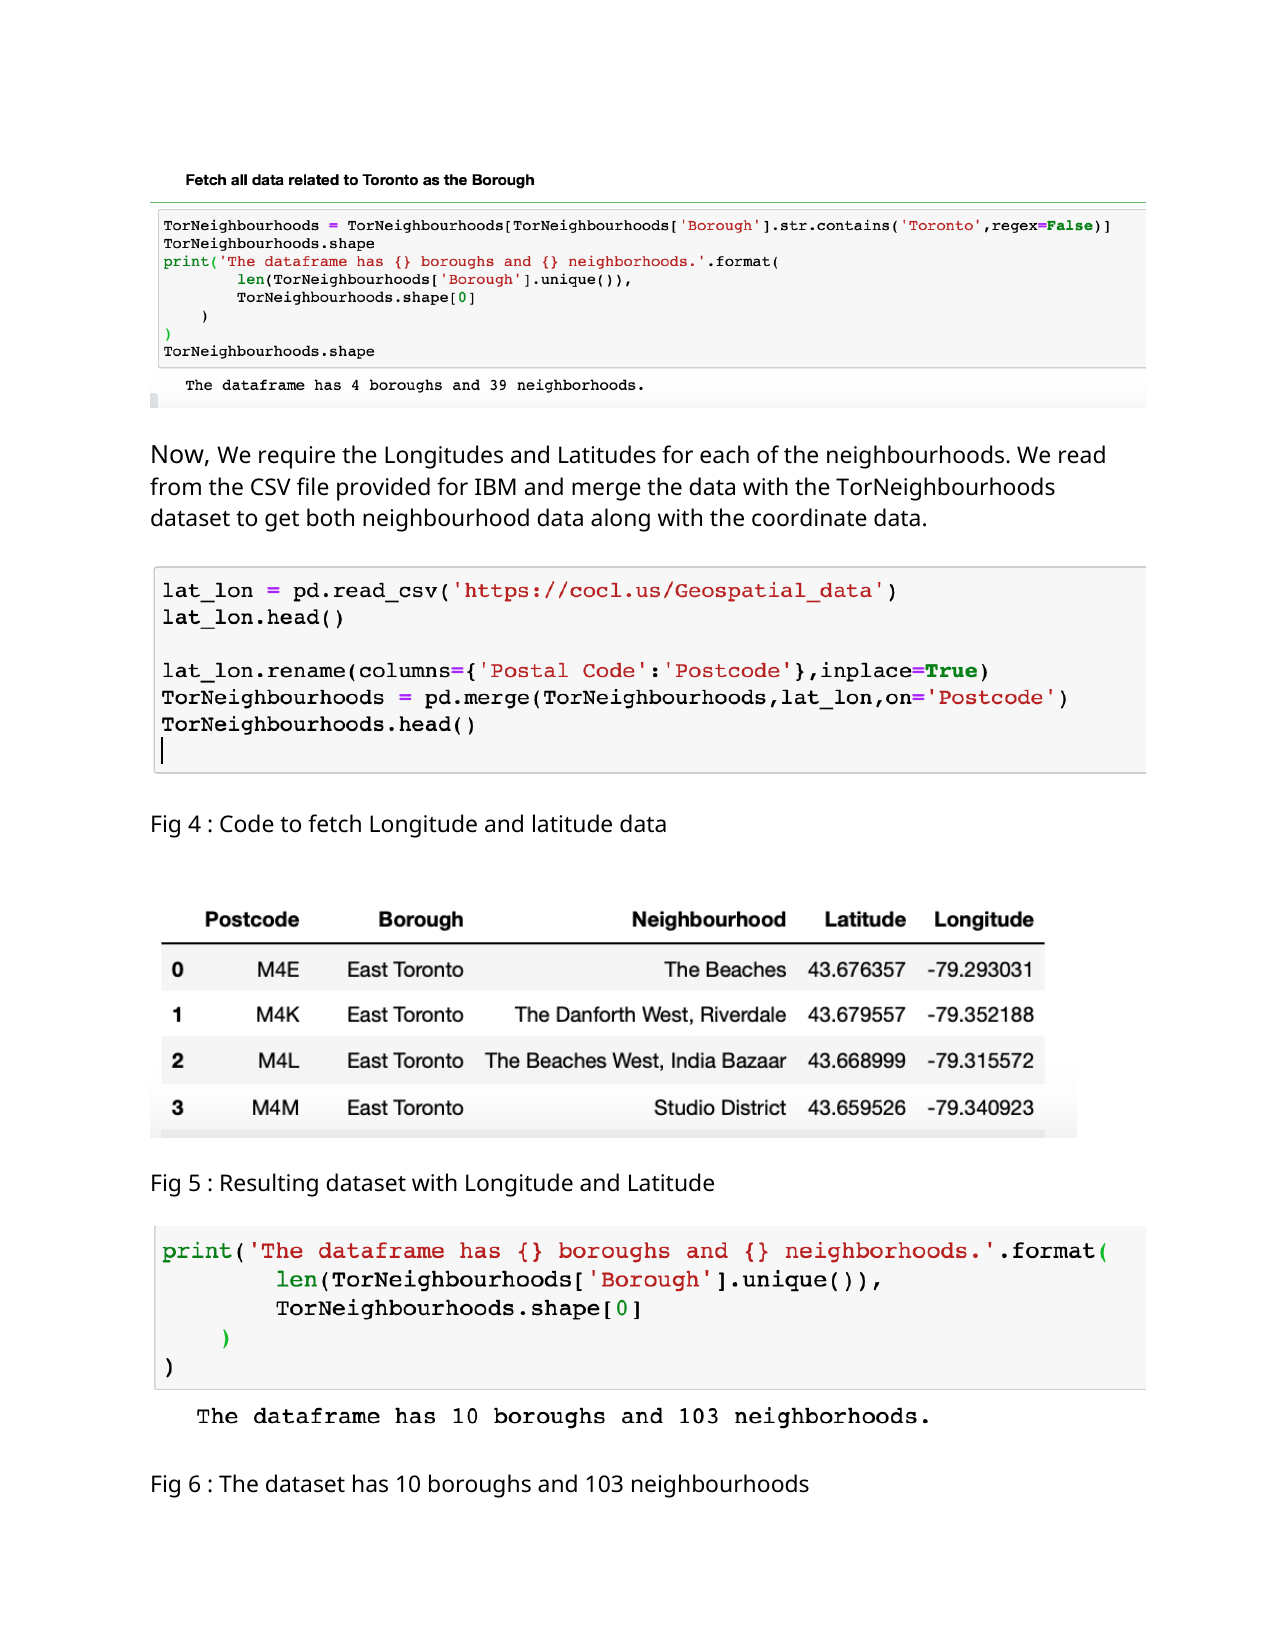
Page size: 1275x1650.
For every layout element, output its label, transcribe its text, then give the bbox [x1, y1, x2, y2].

text Fig 4 : Code to fetch Longitude and latitude data [150, 808, 1125, 839]
picture [150, 562, 1147, 779]
text Now, We require the Longitudes and Latitudes for each of the neighbourhoods. We read from the CSV file provided for IBM and merge the data with the TorNeighbourhoods dataset to get both neighbourhood data along with the coordinate data. [150, 437, 1125, 534]
text Fig 5 : Resulting dataset with Longitude and Latitude [150, 1166, 1125, 1198]
picture [150, 150, 1147, 408]
picture [150, 1226, 1147, 1439]
picture [150, 868, 1078, 1138]
text Fig 6 : The dataset has 10 boroughs and 103 neighbourhoods [150, 1468, 1125, 1499]
